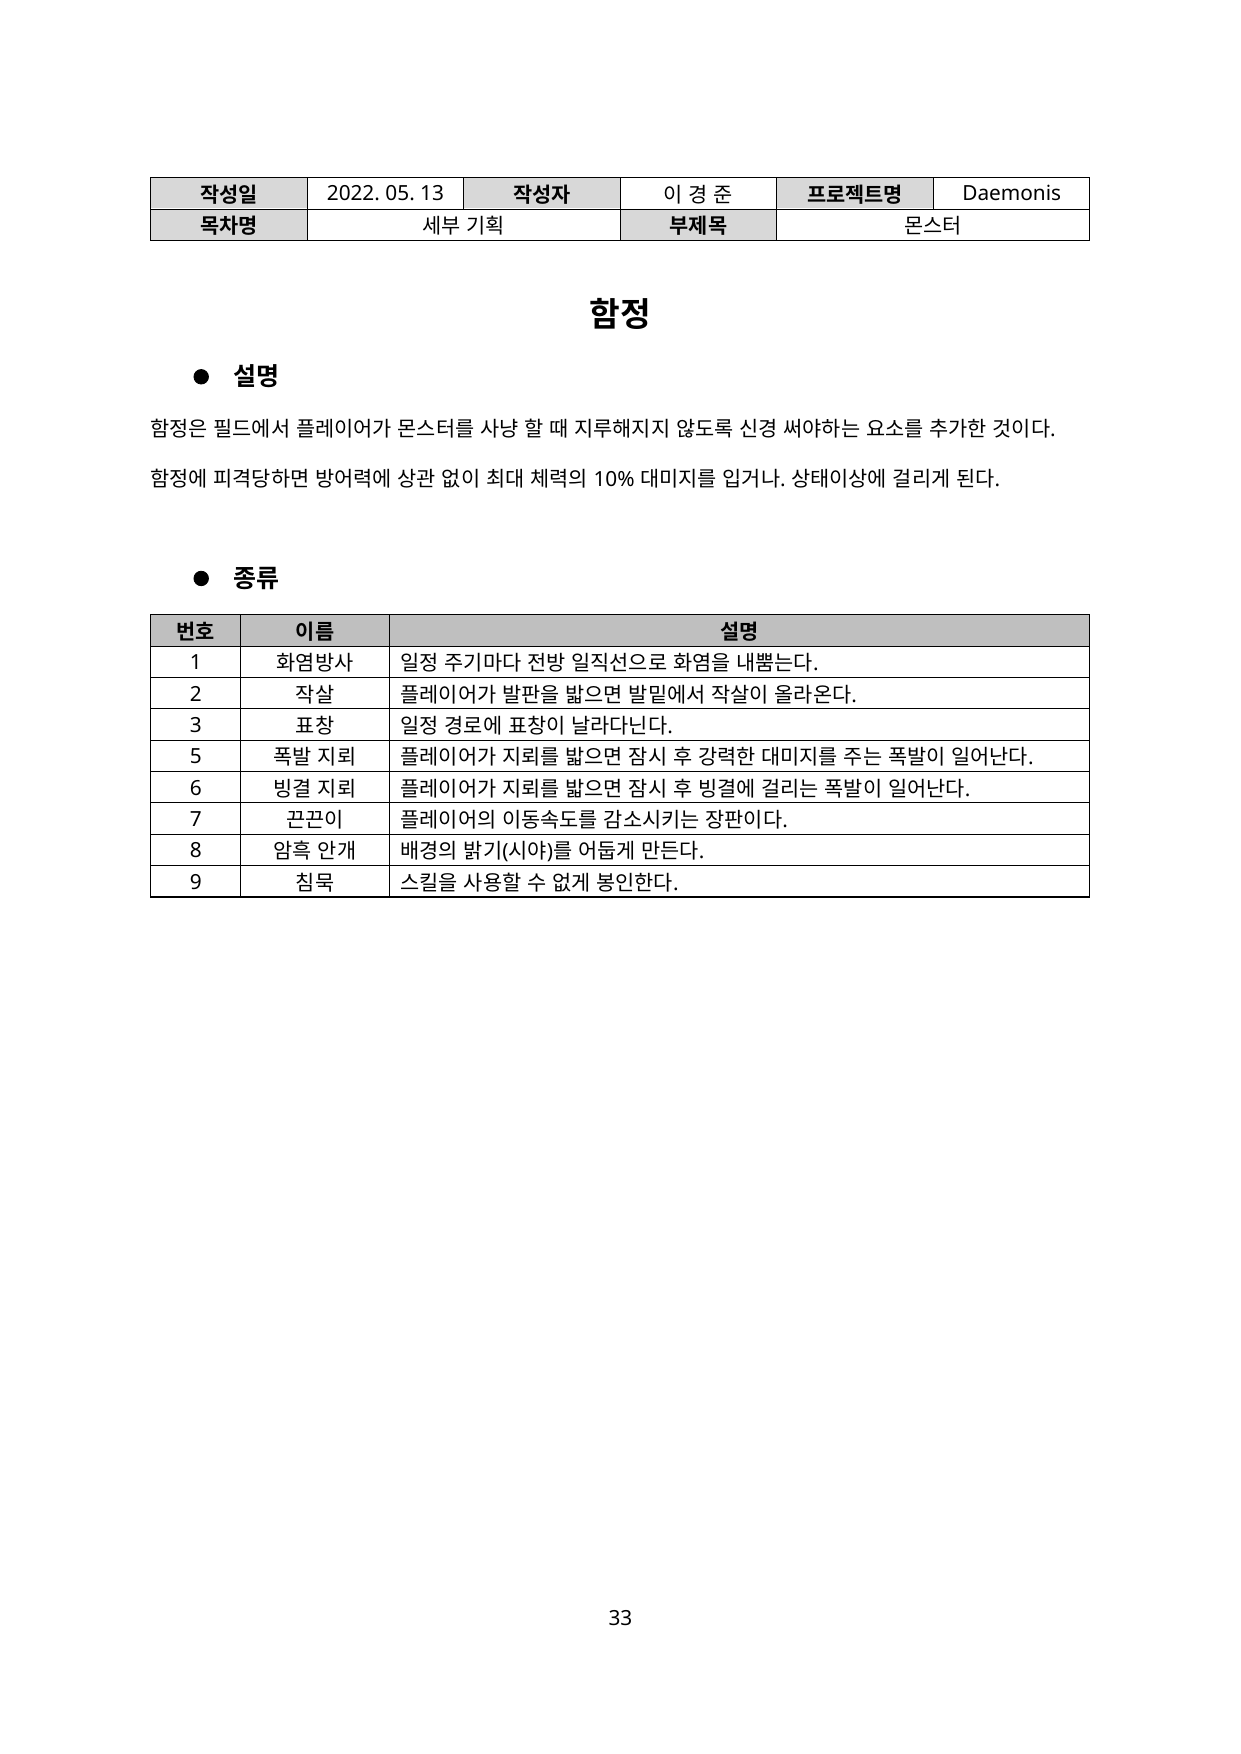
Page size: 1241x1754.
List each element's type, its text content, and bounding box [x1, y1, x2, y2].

table_cell 목차명 [151, 210, 307, 240]
table_cell 암흑 안개 [241, 835, 389, 865]
table_cell 일정 주기마다 전방 일직선으로 화염을 내뿜는다. [390, 647, 1089, 677]
table_header 번호 [151, 615, 240, 646]
list 종류 [192, 558, 1090, 595]
table_header Daemonis [934, 178, 1089, 208]
table_cell 화염방사 [241, 647, 389, 677]
table_cell 플레이어가 발판을 밟으면 발밑에서 작살이 올라온다. [390, 678, 1089, 708]
table_cell 5 [151, 741, 240, 771]
table_cell 플레이어가 지뢰를 밟으면 잠시 후 강력한 대미지를 주는 폭발이 일어난다. [390, 741, 1089, 771]
table_cell 세부 기획 [308, 210, 620, 240]
table_cell 몬스터 [777, 210, 1089, 240]
text 함정에 피격당하면 방어력에 상관 없이 최대 체력의 10% 대미지를 입거나. 상태이상에 걸리게 된다. [150, 462, 1090, 492]
table_cell 1 [151, 647, 240, 677]
table_cell 침묵 [241, 866, 389, 896]
table_header 이름 [241, 615, 389, 646]
table_cell 끈끈이 [241, 803, 389, 834]
table_header 프로젝트명 [777, 178, 933, 208]
table_cell 스킬을 사용할 수 없게 봉인한다. [390, 866, 1089, 896]
table_cell 표창 [241, 709, 389, 739]
table_cell 배경의 밝기(시야)를 어둡게 만든다. [390, 835, 1089, 865]
table_cell 9 [151, 866, 240, 896]
table_cell 6 [151, 772, 240, 802]
table_header 작성자 [464, 178, 620, 208]
table_cell 작살 [241, 678, 389, 708]
list 설명 [192, 357, 1090, 393]
text 함정 [150, 288, 1090, 336]
text 함정은 필드에서 플레이어가 몬스터를 사냥 할 때 지루해지지 않도록 신경 써야하는 요소를 추가한 것이다. [150, 412, 1090, 443]
table_cell 일정 경로에 표창이 날라다닌다. [390, 709, 1089, 739]
table_cell 부제목 [621, 210, 776, 240]
table_header 이 경 준 [621, 178, 776, 208]
table_cell 7 [151, 803, 240, 834]
table_header 2022. 05. 13 [308, 178, 463, 208]
table_cell 빙결 지뢰 [241, 772, 389, 802]
table_cell 플레이어의 이동속도를 감소시키는 장판이다. [390, 803, 1089, 834]
table_header 작성일 [151, 178, 307, 208]
table_cell 3 [151, 709, 240, 739]
table_cell 폭발 지뢰 [241, 741, 389, 771]
table_header 설명 [390, 615, 1089, 646]
table_cell 2 [151, 678, 240, 708]
table_cell 8 [151, 835, 240, 865]
table_cell 플레이어가 지뢰를 밟으면 잠시 후 빙결에 걸리는 폭발이 일어난다. [390, 772, 1089, 802]
